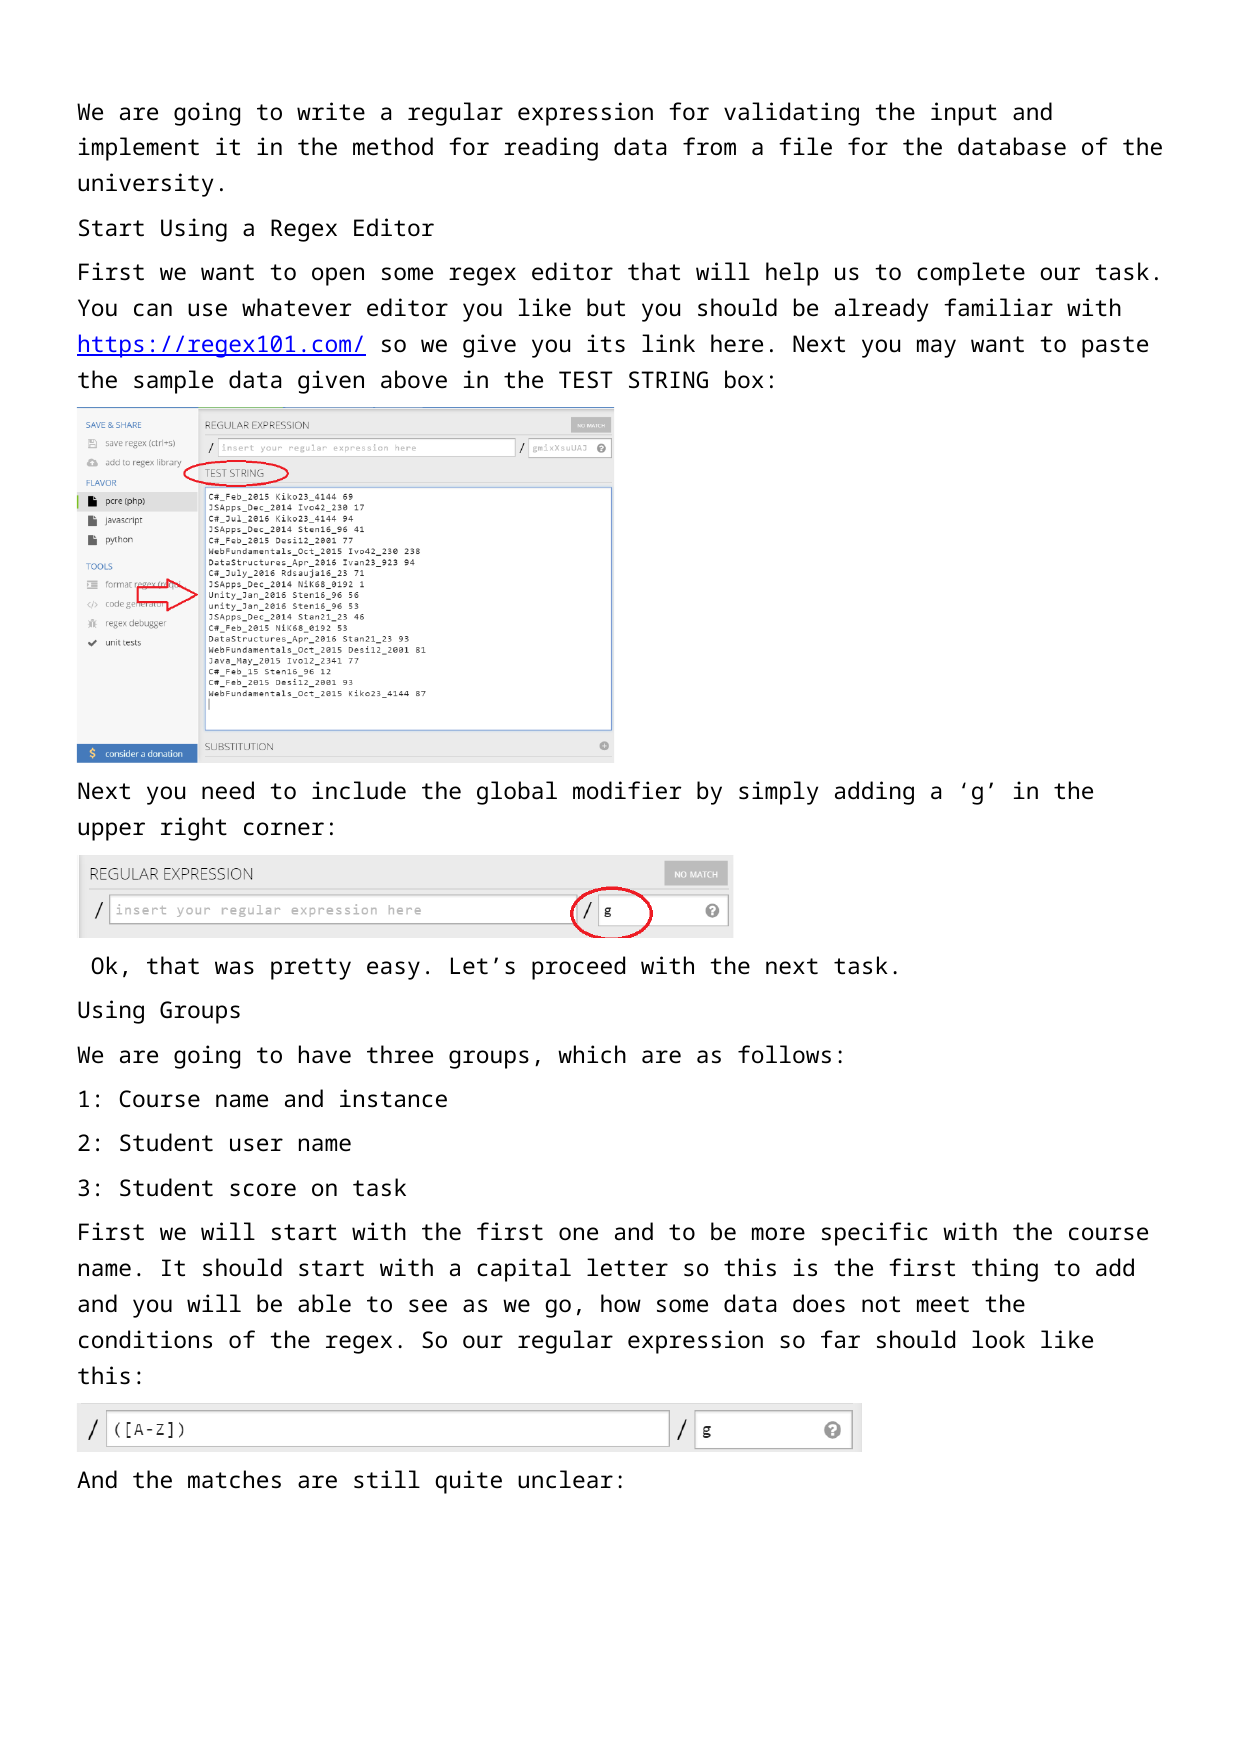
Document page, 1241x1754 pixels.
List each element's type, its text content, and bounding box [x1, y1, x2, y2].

text Ok, that was pretty easy. Let’s proceed with the next task. [77, 950, 1163, 981]
picture [76, 1403, 862, 1452]
text 2: Student user name [77, 1127, 1163, 1158]
text And the matches are still quite unclear: [77, 1464, 1163, 1495]
text Using Groups [77, 994, 1163, 1026]
text We are going to have three groups, which are as follows: [77, 1039, 1163, 1070]
text First we will start with the first one and to be more specific with the course name. It should start with a capital letter so this is the first thing to add and you will be able to see as we go, how some data does not meet the conditions of the regex. So our regular expression so far should look like this: [77, 1216, 1163, 1391]
picture [76, 407, 615, 763]
text Next you need to include the global modifier by simply adding a ‘g’ in the upper right corner: [77, 775, 1163, 842]
text We are going to write a regular expression for validating the input and implement it in the method for reading data from a file for the database of the university. [77, 95, 1163, 198]
picture [76, 855, 734, 938]
text 3: Student score on task [77, 1172, 1163, 1203]
text Start Using a Regex Editor [77, 212, 1163, 243]
text First we want to open some regex editor that will help us to complete our task. You can use whatever editor you like but you should be already familiar with https://regex101.com/ so we give you its link here. Next you may want to paste the sample data given above in the TEST STRING box: [77, 256, 1163, 395]
text 1: Course name and instance [77, 1083, 1163, 1114]
